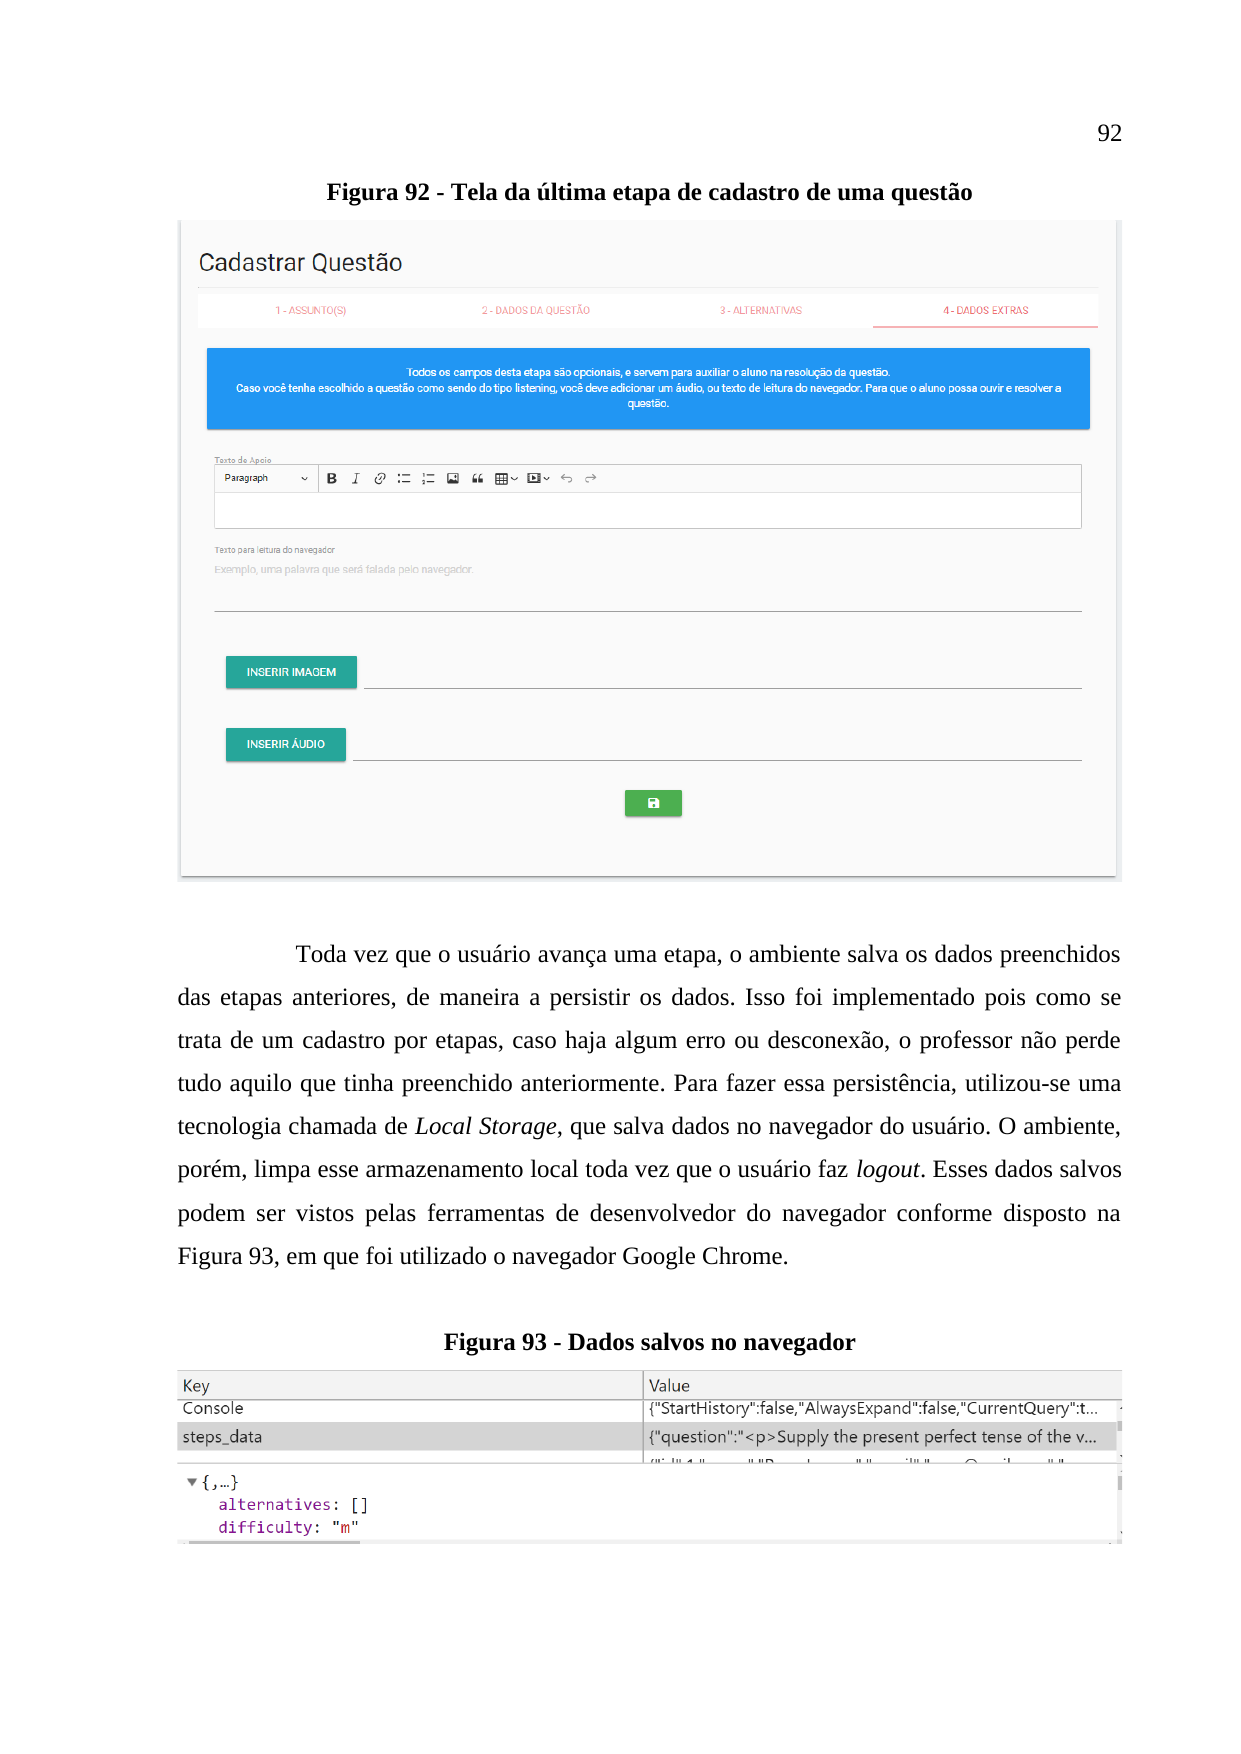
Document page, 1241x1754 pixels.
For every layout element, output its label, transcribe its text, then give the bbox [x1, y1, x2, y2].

picture [177, 1370, 1123, 1544]
picture [177, 220, 1123, 882]
text Toda vez que o usuário avança uma etapa, o ambiente salva os dados preenchidos das etapas anteriores, de maneira a persistir os dados. Isso foi implementado pois como se trata de um cadastro por etapas, caso haja algum erro ou desconexão, o professor não perde tudo aquilo que tinha preenchido anteriormente. Para fazer essa persistência, utilizou-se uma tecnologia chamada de Local Storage, que salva dados no navegador do usuário. O ambiente, porém, limpa esse armazenamento local toda vez que o usuário faz logout. Esses dados salvos podem ser vistos pelas ferramentas de desenvolvedor do navegador conforme disposto na , em que foi utilizado o navegador Google Chrome. [177, 939, 1122, 1269]
